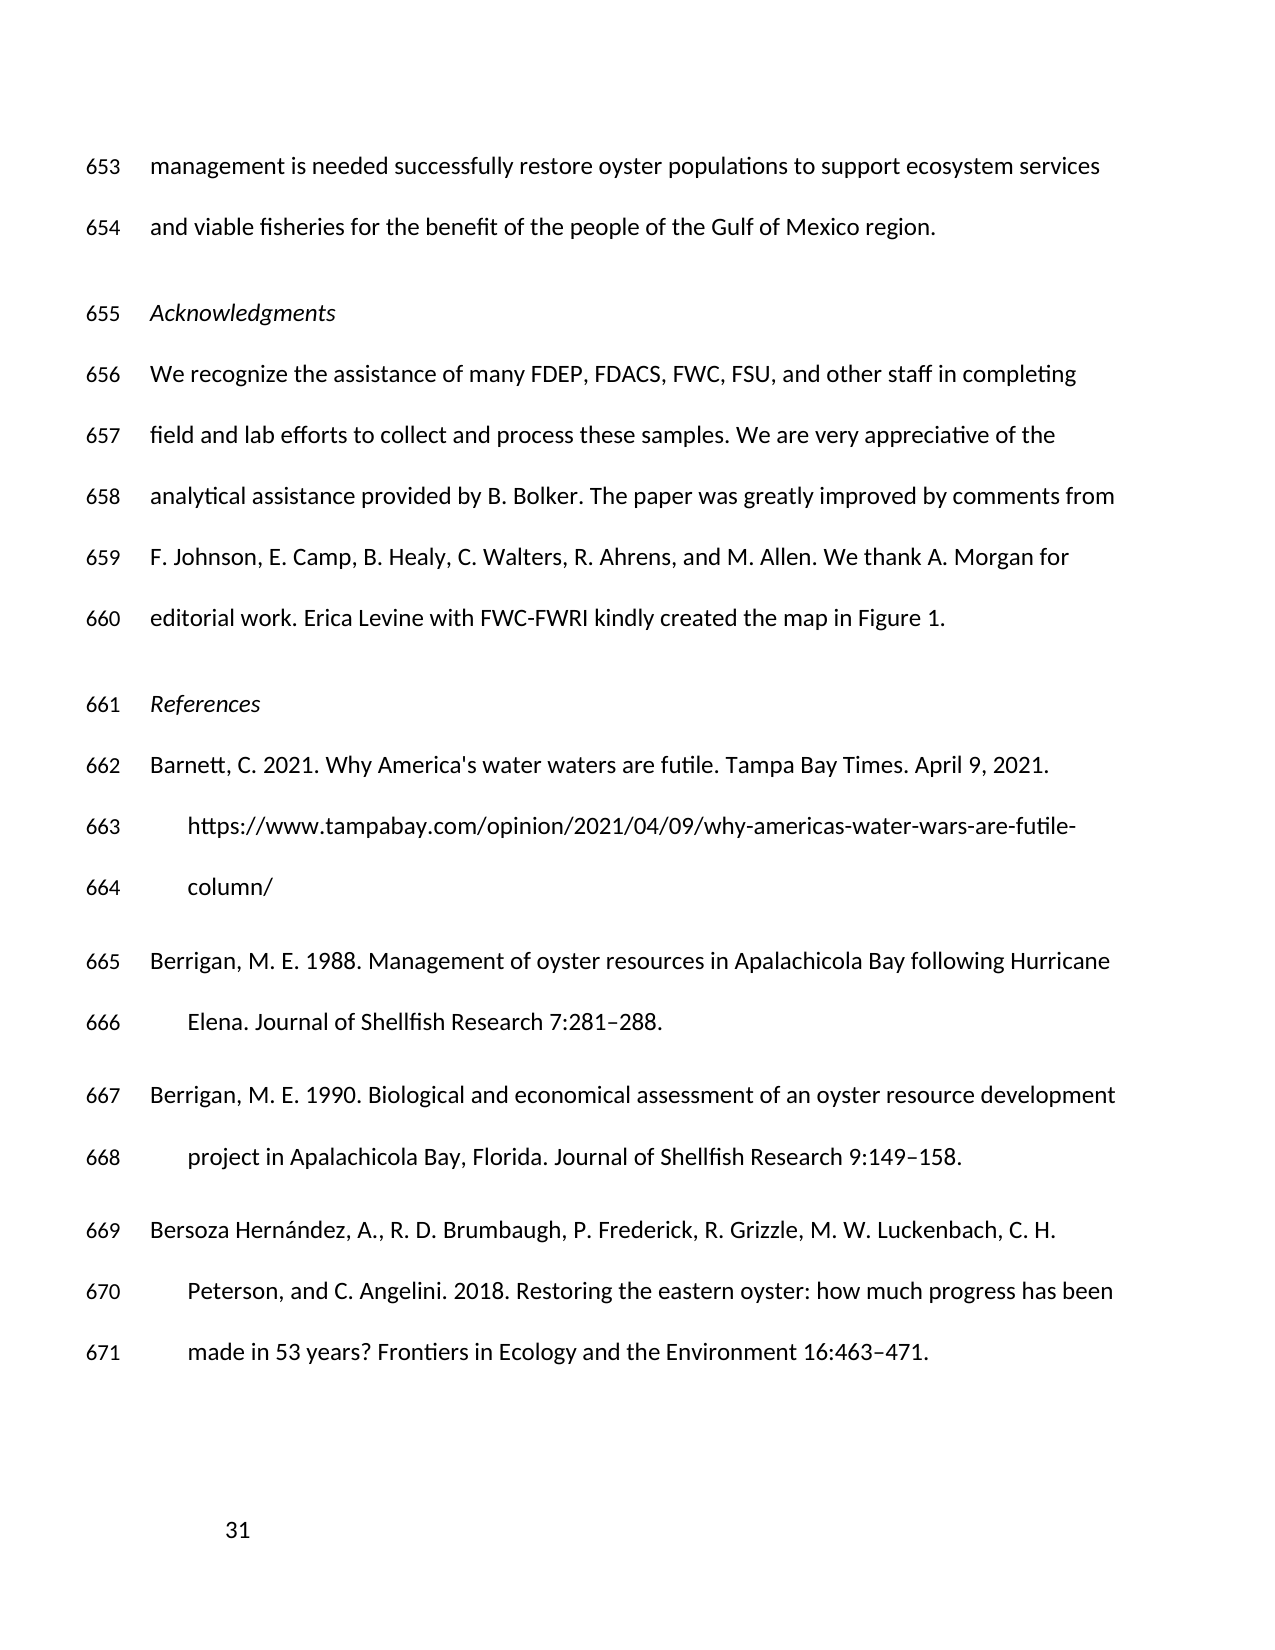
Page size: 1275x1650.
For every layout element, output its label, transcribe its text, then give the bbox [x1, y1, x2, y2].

subtitle Acknowledgments [150, 297, 1125, 328]
subtitle References [150, 688, 1125, 719]
text We recognize the assistance of many FDEP, FDACS, FWC, FSU, and other staff in completing field and lab efforts to collect and process these samples. We are very appreciative of the analytical assistance provided by B. Bolker. The paper was greatly improved by comments from F. Johnson, E. Camp, B. Healy, C. Walters, R. Ahrens, and M. Allen. We thank A. Morgan for editorial work. Erica Levine with FWC-FWRI kindly created the map in Figure 1. [150, 358, 1125, 633]
text Barnett, C. 2021. Why America's water waters are futile. Tampa Bay Times. April 9, 2021. https://www.tampabay.com/opinion/2021/04/09/why-americas-water-wars-are-futile-column/ [150, 749, 1125, 902]
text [150, 150, 1125, 242]
text Berrigan, M. E. 1990. Biological and economical assessment of an oyster resource development project in Apalachicola Bay, Florida. Journal of Shellfish Research 9:149–158. [150, 1079, 1125, 1171]
text Bersoza Hernández, A., R. D. Brumbaugh, P. Frederick, R. Grizzle, M. W. Luckenbach, C. H. Peterson, and C. Angelini. 2018. Restoring the eastern oyster: how much progress has been made in 53 years? Frontiers in Ecology and the Environment 16:463–471. [150, 1214, 1125, 1367]
text Berrigan, M. E. 1988. Management of oyster resources in Apalachicola Bay following Hurricane Elena. Journal of Shellfish Research 7:281–288. [150, 945, 1125, 1037]
